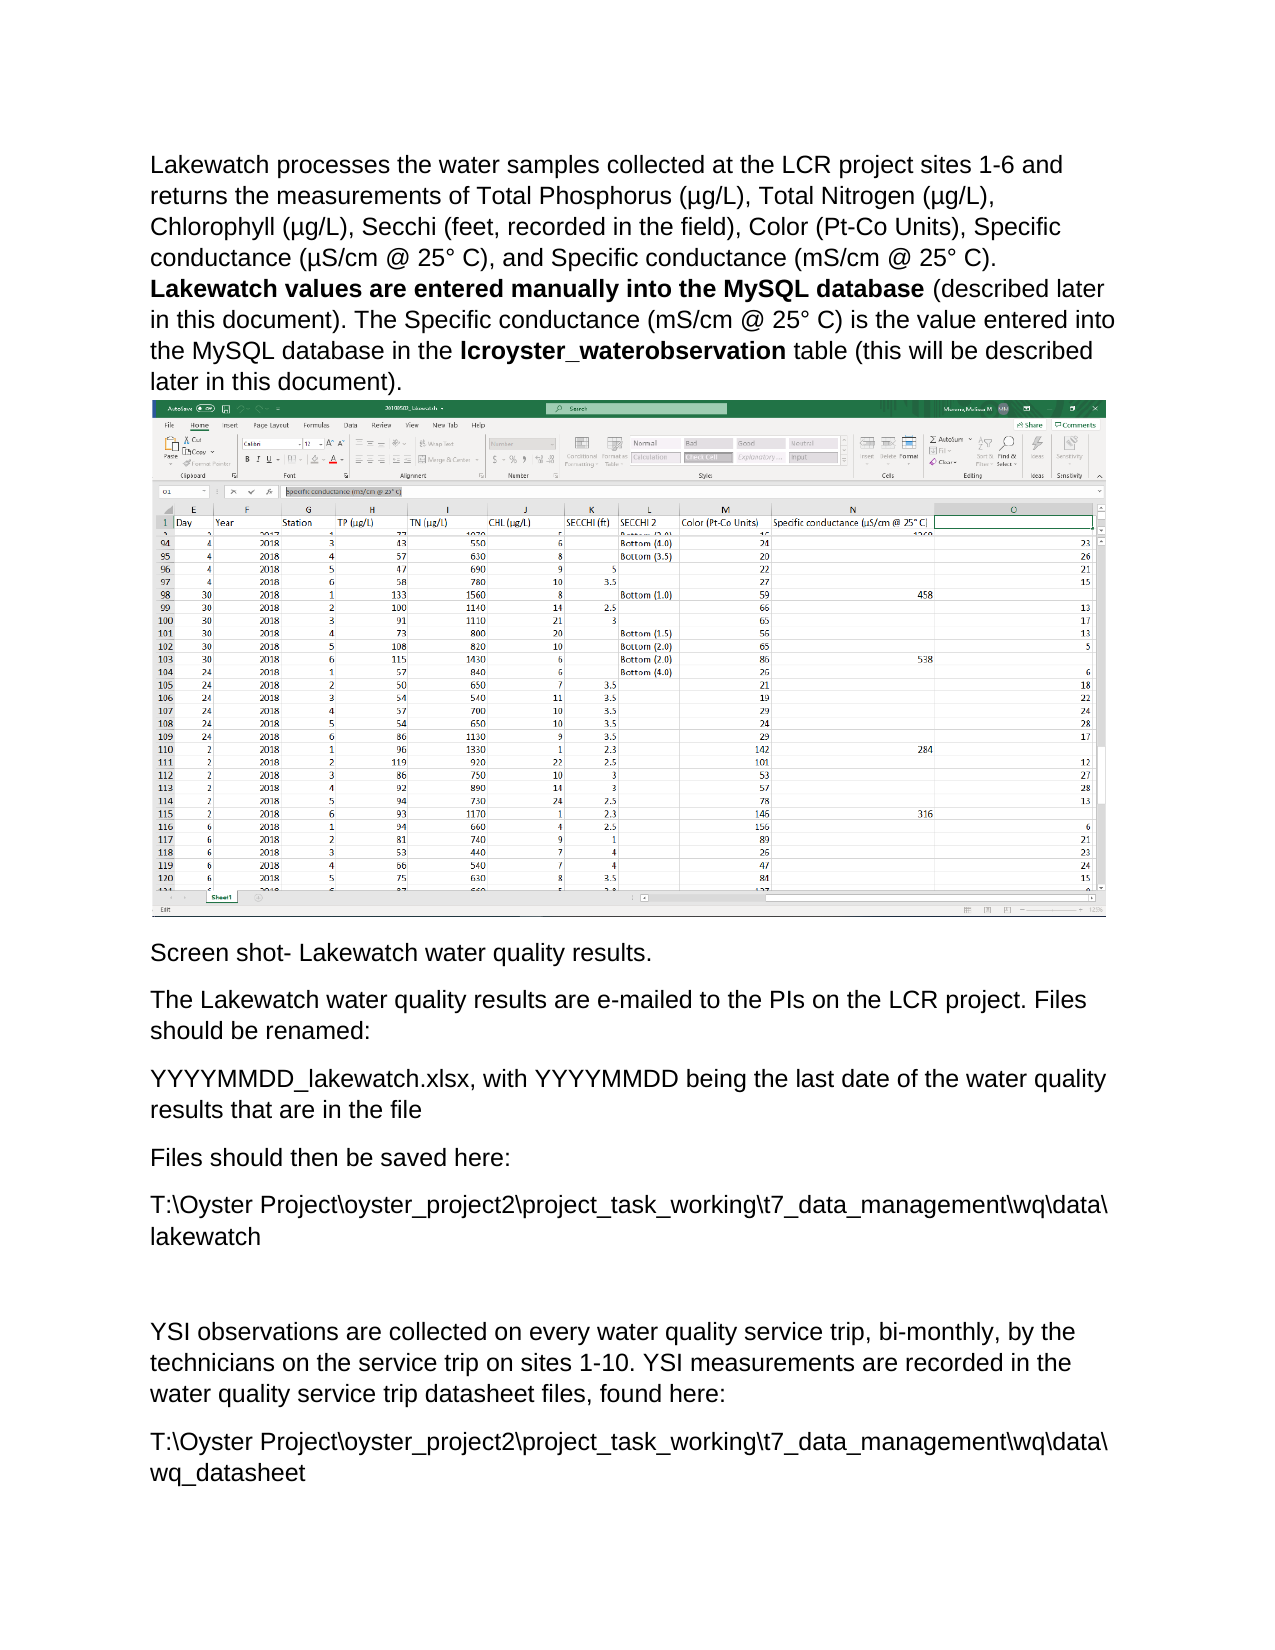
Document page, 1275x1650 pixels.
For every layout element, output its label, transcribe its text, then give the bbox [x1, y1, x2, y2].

text YYYYMMDD_lakewatch.xlsx, with YYYYMMDD being the last date of the water quality results that are in the file [150, 1064, 1125, 1124]
text Lakewatch processes the water samples collected at the LCR project sites 1-6 and returns the measurements of Total Phosphorus (µg/L), Total Nitrogen (µg/L), Chlorophyll (µg/L), Secchi (feet, recorded in the field), Color (Pt-Co Units), Specific conductance (µS/cm @ 25° C), and Specific conductance (mS/cm @ 25° C). Lakewatch values are entered manually into the MySQL database (described later in this document). The Specific conductance (mS/cm @ 25° C) is the value entered into the MySQL database in the lcroyster_waterobservation table (this will be described later in this document). [150, 150, 1125, 396]
text YSI observations are collected on every water quality service trip, bi-monthly, by the technicians on the service trip on sites 1-10. YSI measurements are recorded in the water quality service trip datasheet files, found here: [150, 1317, 1125, 1408]
text T:\Oyster Project\oyster_project2\project_task_working\t7_data_management\wq\data\lakewatch [150, 1191, 1125, 1250]
text T:\Oyster Project\oyster_project2\project_task_working\t7_data_management\wq\data\wq_datasheet [150, 1427, 1125, 1487]
picture [152, 400, 1106, 917]
text Files should then be saved here: [150, 1143, 1125, 1172]
text The Lakewatch water quality results are e-mailed to the PIs on the LCR project. Files should be renamed: [150, 985, 1125, 1045]
